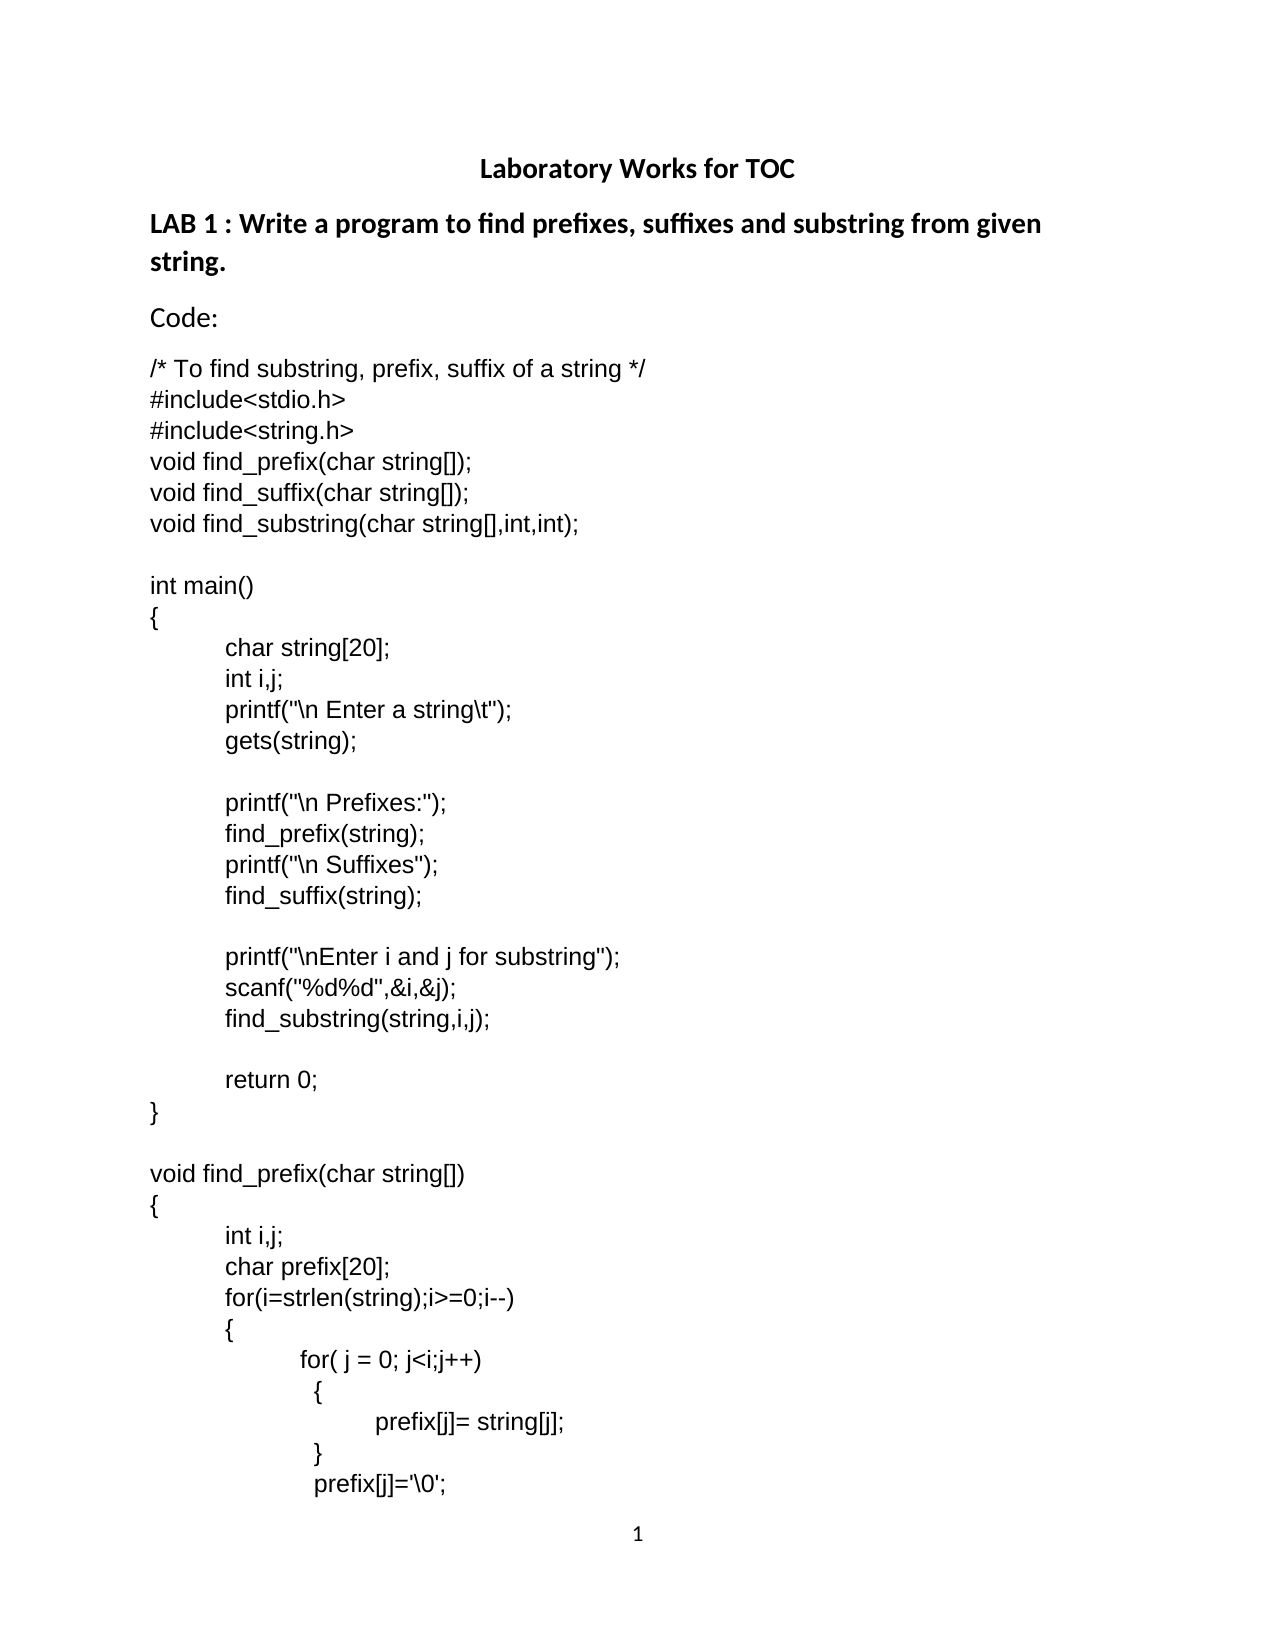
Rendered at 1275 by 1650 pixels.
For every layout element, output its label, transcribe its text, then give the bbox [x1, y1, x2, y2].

text printf("\n Prefixes:"); [150, 788, 1125, 816]
text for( j = 0; j<i;j++) [150, 1345, 1125, 1374]
text { [150, 1190, 1125, 1218]
text prefix[j]= string[j]; [150, 1407, 1125, 1436]
text { [150, 1376, 1125, 1405]
text Laboratory Works for TOC [150, 150, 1125, 186]
text void find_prefix(char string[]) [150, 1159, 1125, 1187]
text /* To find substring, prefix, suffix of a string */ [150, 354, 1125, 382]
text scanf("%d%d",&i,&j); [150, 973, 1125, 1002]
text char prefix[20]; [150, 1252, 1125, 1281]
text void find_substring(char string[],int,int); [150, 509, 1125, 538]
text int i,j; [150, 1221, 1125, 1249]
text void find_prefix(char string[]); [150, 447, 1125, 476]
text } [150, 1097, 1125, 1125]
text find_substring(string,i,j); [150, 1004, 1125, 1033]
text gets(string); [150, 726, 1125, 755]
text find_prefix(string); [150, 819, 1125, 847]
text LAB 1 : Write a program to find prefixes, suffixes and substring from given string. [150, 205, 1125, 279]
text void find_suffix(char string[]); [150, 478, 1125, 507]
text #include<stdio.h> [150, 385, 1125, 413]
text prefix[j]='\0'; [150, 1469, 1125, 1498]
text char string[20]; [150, 633, 1125, 662]
text int i,j; [150, 664, 1125, 693]
text int main() [150, 571, 1125, 600]
text for(i=strlen(string);i>=0;i--) [150, 1283, 1125, 1312]
text return 0; [150, 1066, 1125, 1094]
text { [150, 1314, 1125, 1343]
text } [150, 1438, 1125, 1467]
text printf("\nEnter i and j for substring"); [150, 942, 1125, 971]
text printf("\n Suffixes"); [150, 850, 1125, 878]
text #include<string.h> [150, 416, 1125, 444]
text Code: [150, 299, 1125, 334]
text find_suffix(string); [150, 881, 1125, 909]
text { [150, 602, 1125, 631]
text printf("\n Enter a string\t"); [150, 695, 1125, 724]
